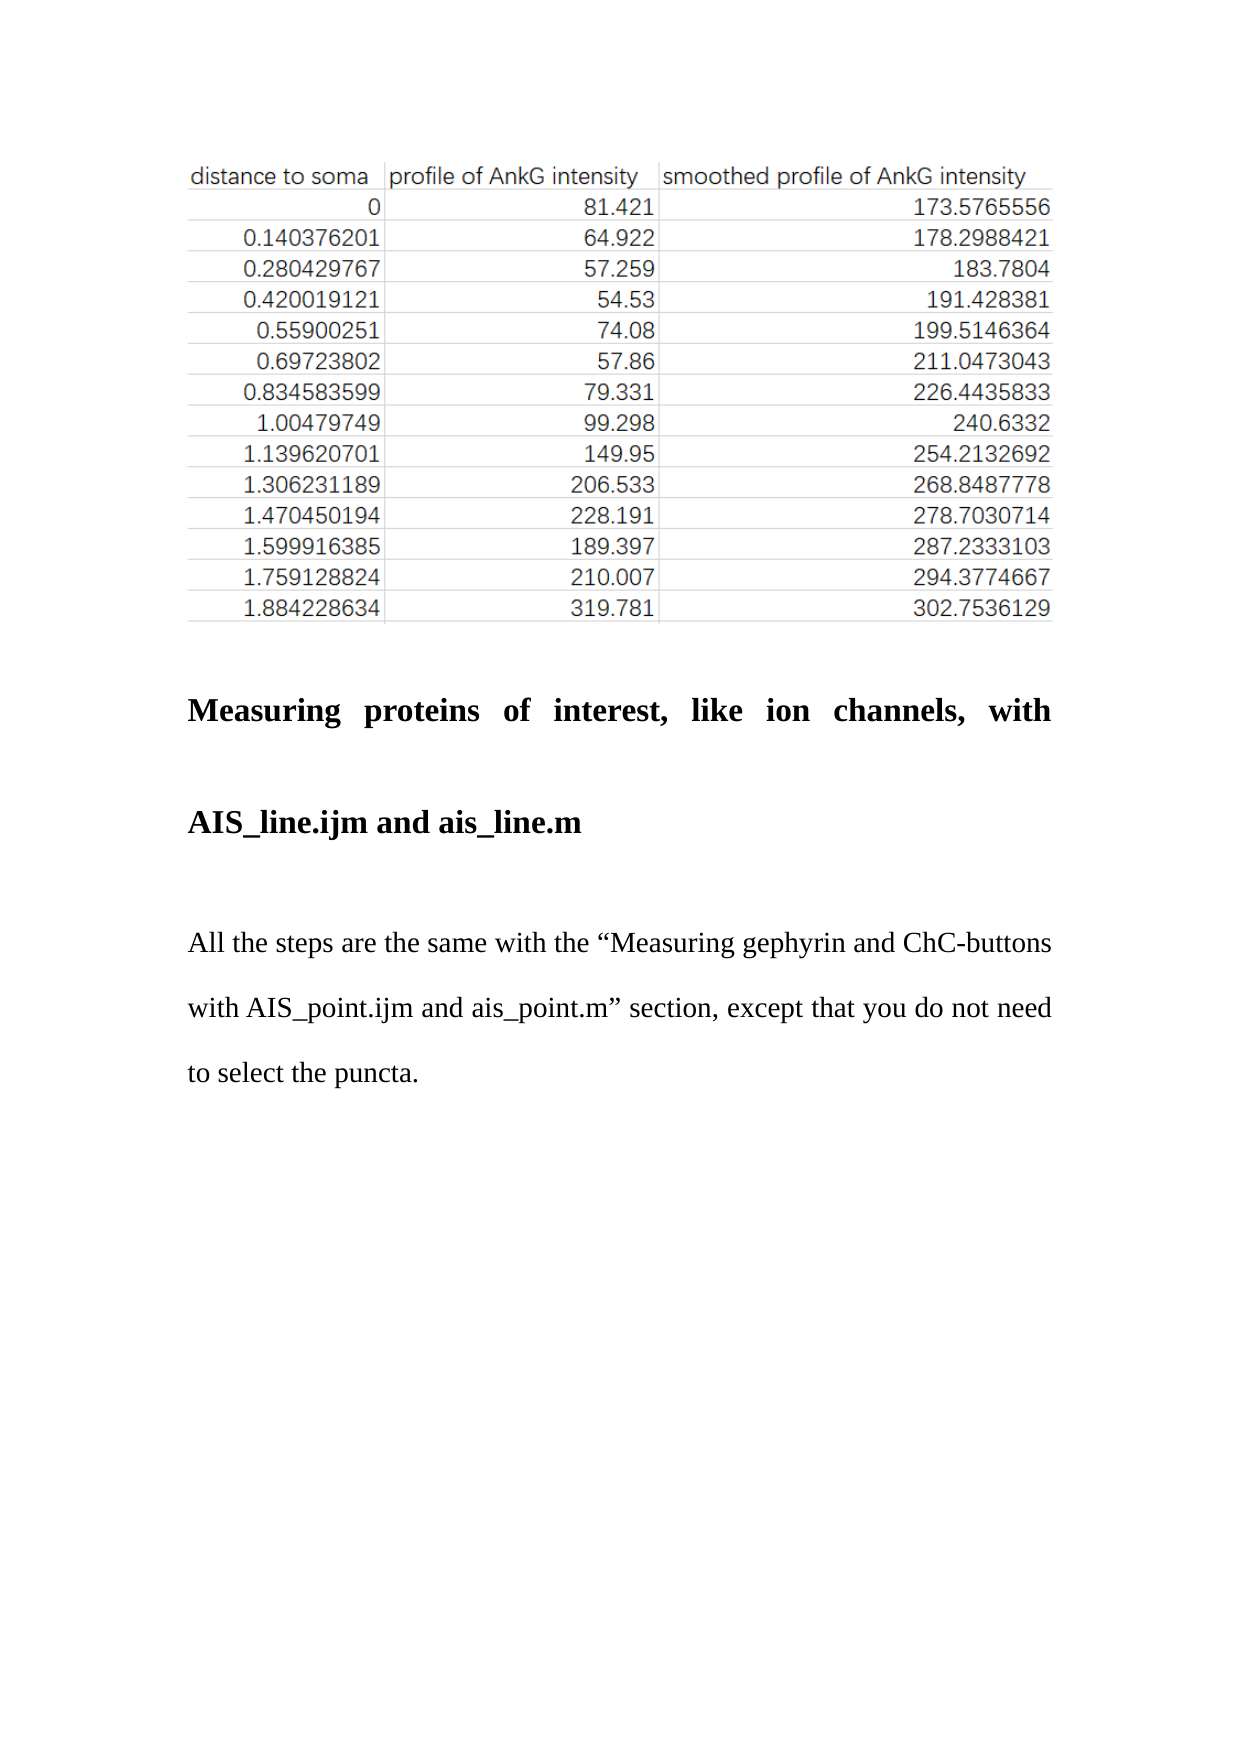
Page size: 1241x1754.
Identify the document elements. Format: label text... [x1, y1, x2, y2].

text All the steps are the same with the “Measuring gephyrin and ChC-buttons with AIS_point.ijm and ais_point.m” section, except that you do not need to select the puncta. [187, 909, 1053, 1104]
subtitle Measuring proteins of interest, like ion channels, with AIS_line.ijm and ais_line.m [187, 677, 1053, 854]
picture [187, 162, 1053, 624]
